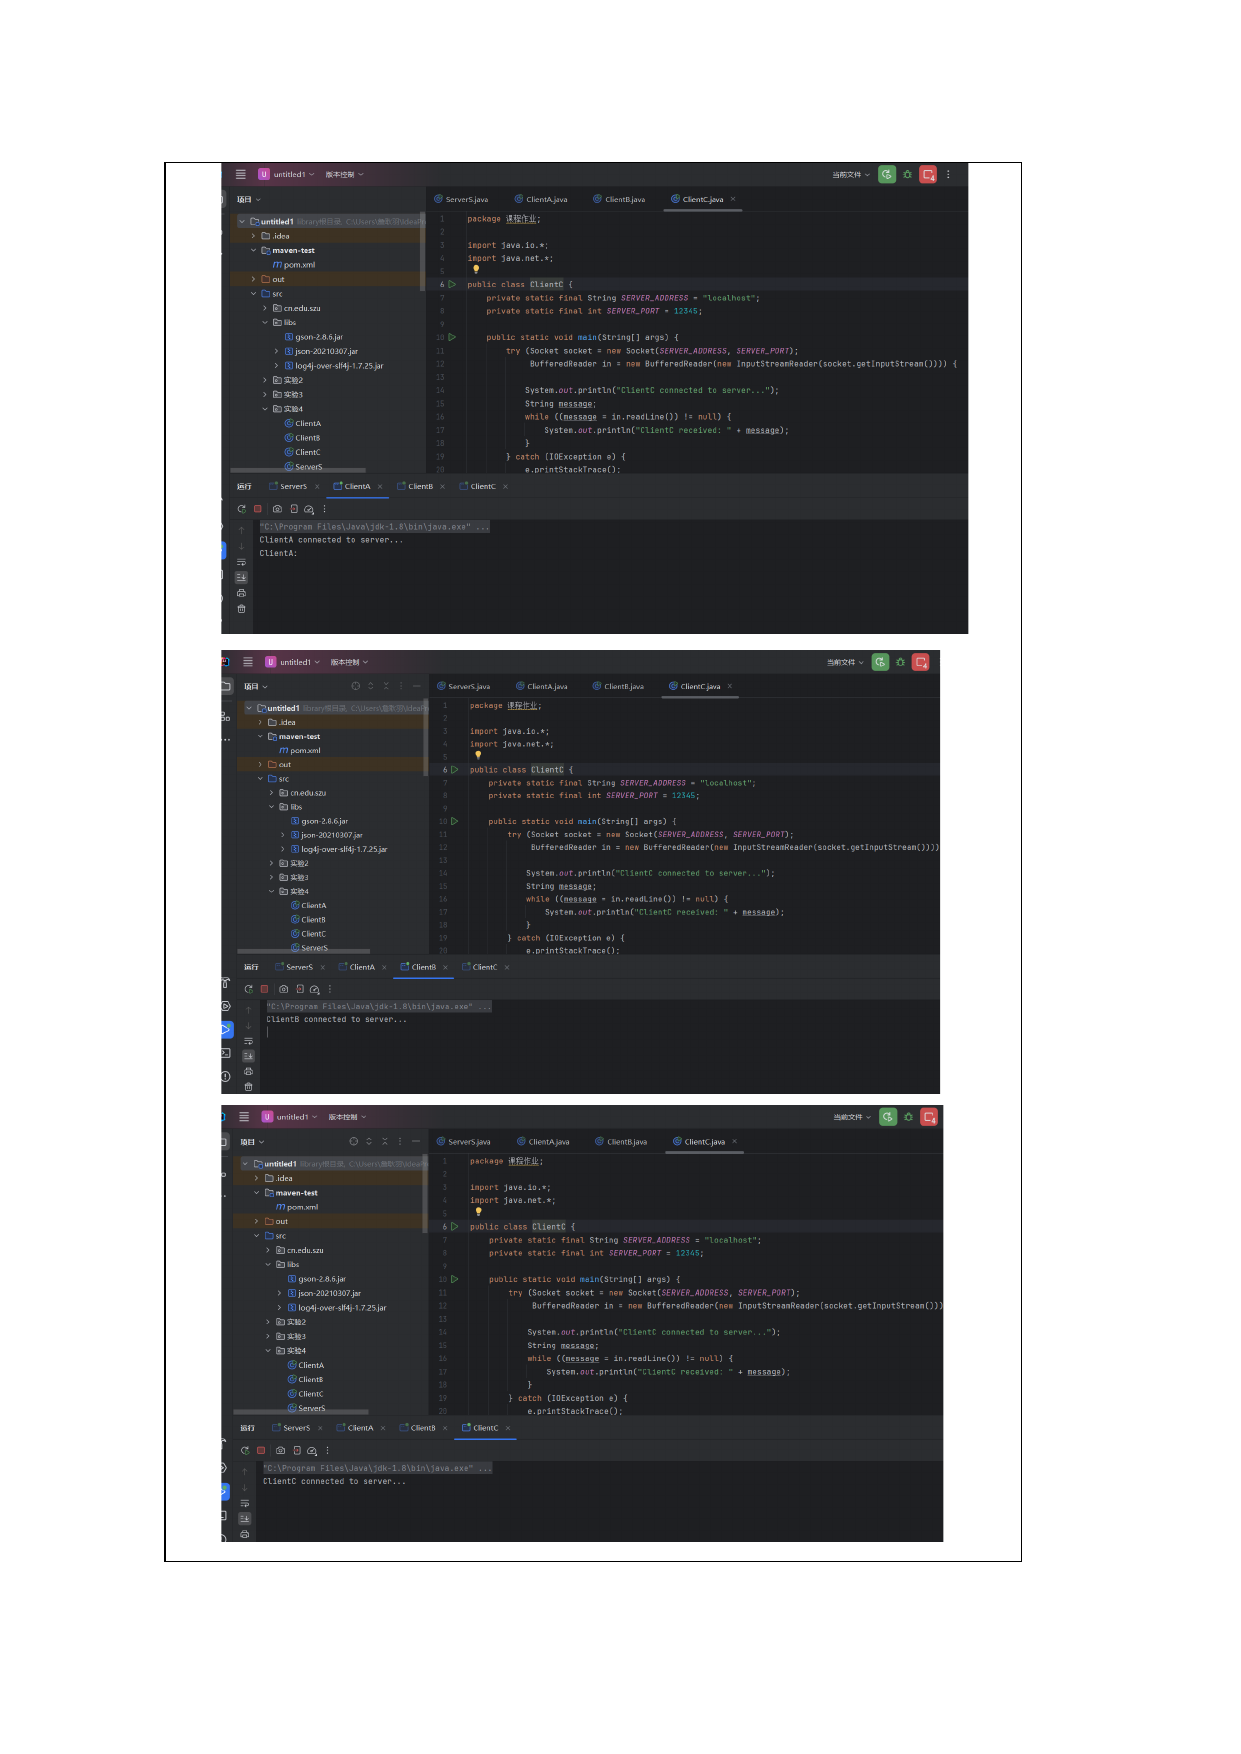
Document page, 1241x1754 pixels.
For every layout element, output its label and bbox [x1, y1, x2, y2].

table_header [166, 163, 1021, 1561]
picture [221, 650, 941, 1094]
picture [221, 163, 969, 634]
picture [221, 1105, 944, 1542]
